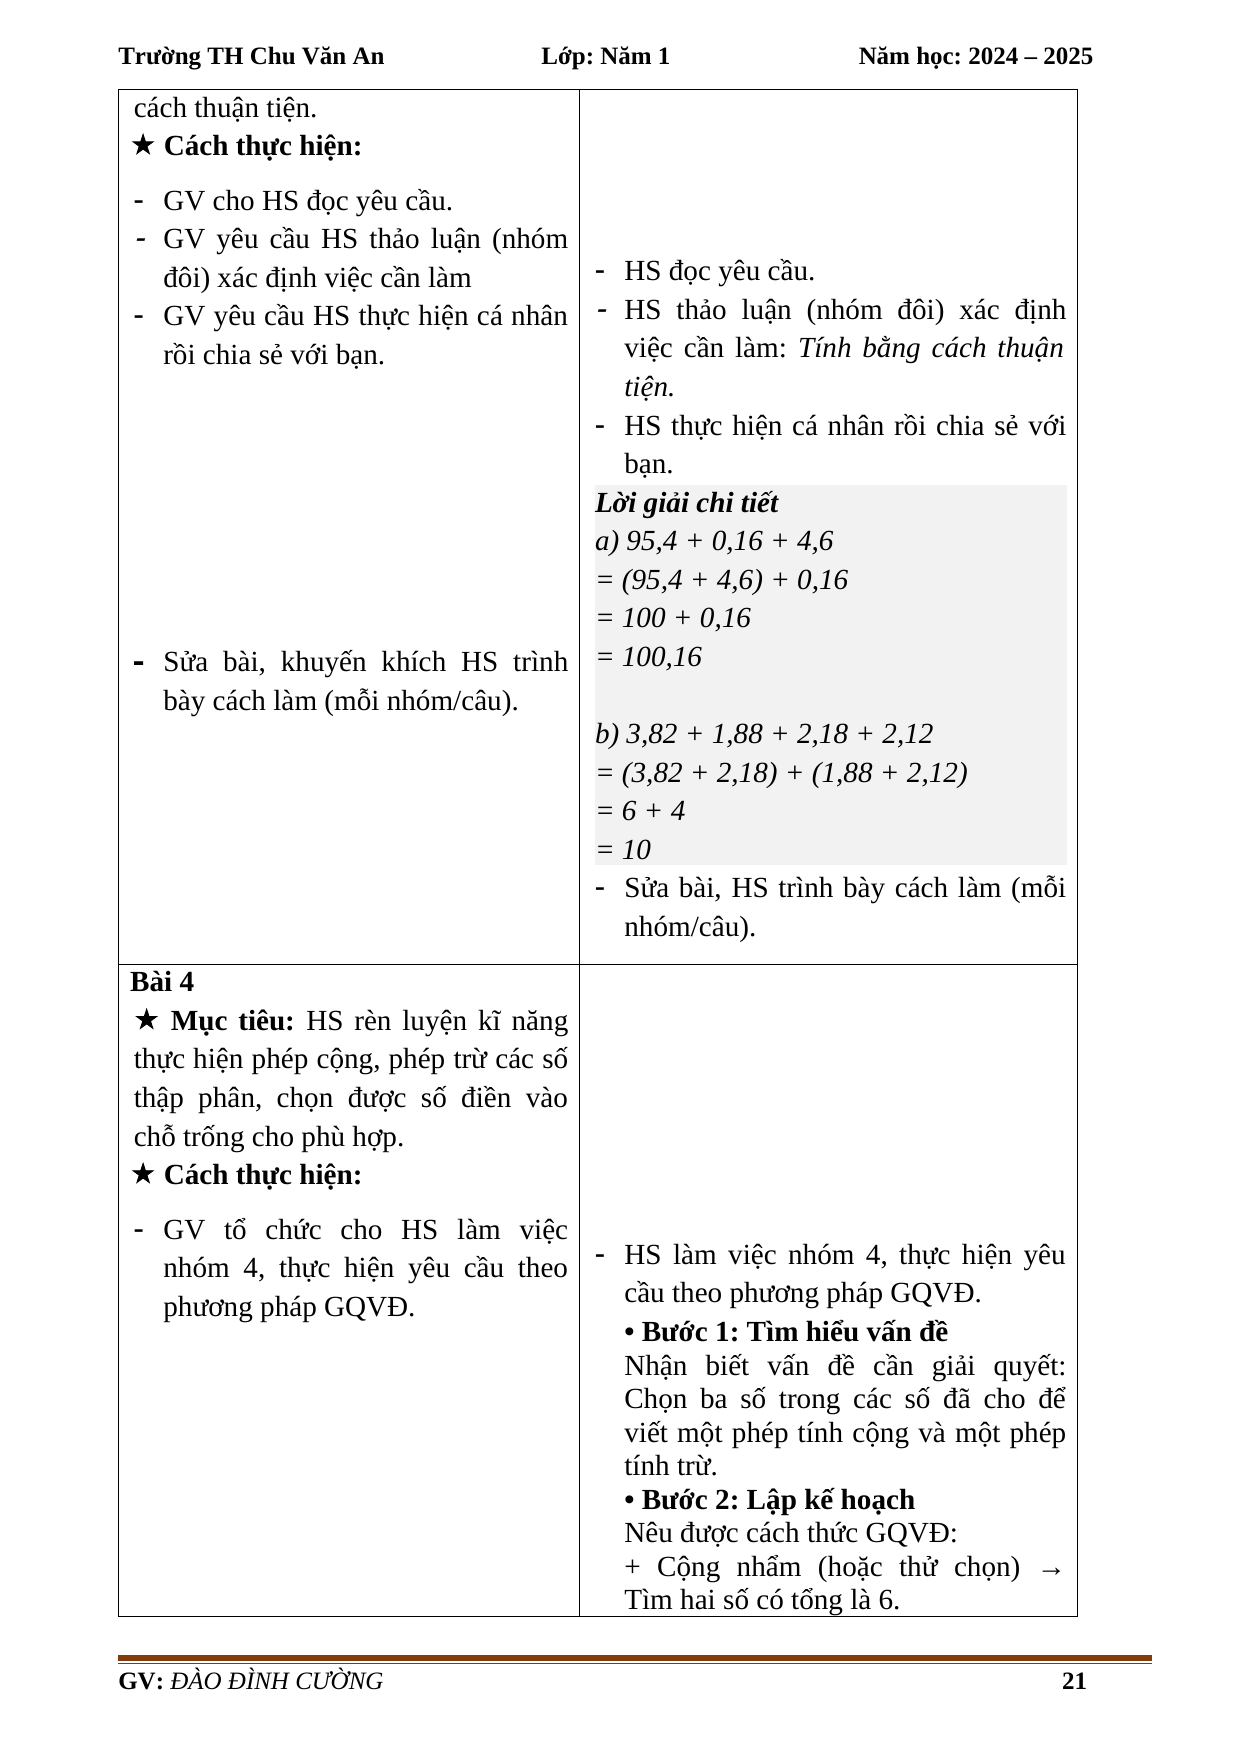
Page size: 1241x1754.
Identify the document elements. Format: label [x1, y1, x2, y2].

table_cell [119, 965, 579, 1616]
table_cell [580, 90, 1077, 963]
table_cell [119, 90, 579, 963]
table_cell [580, 965, 1077, 1616]
